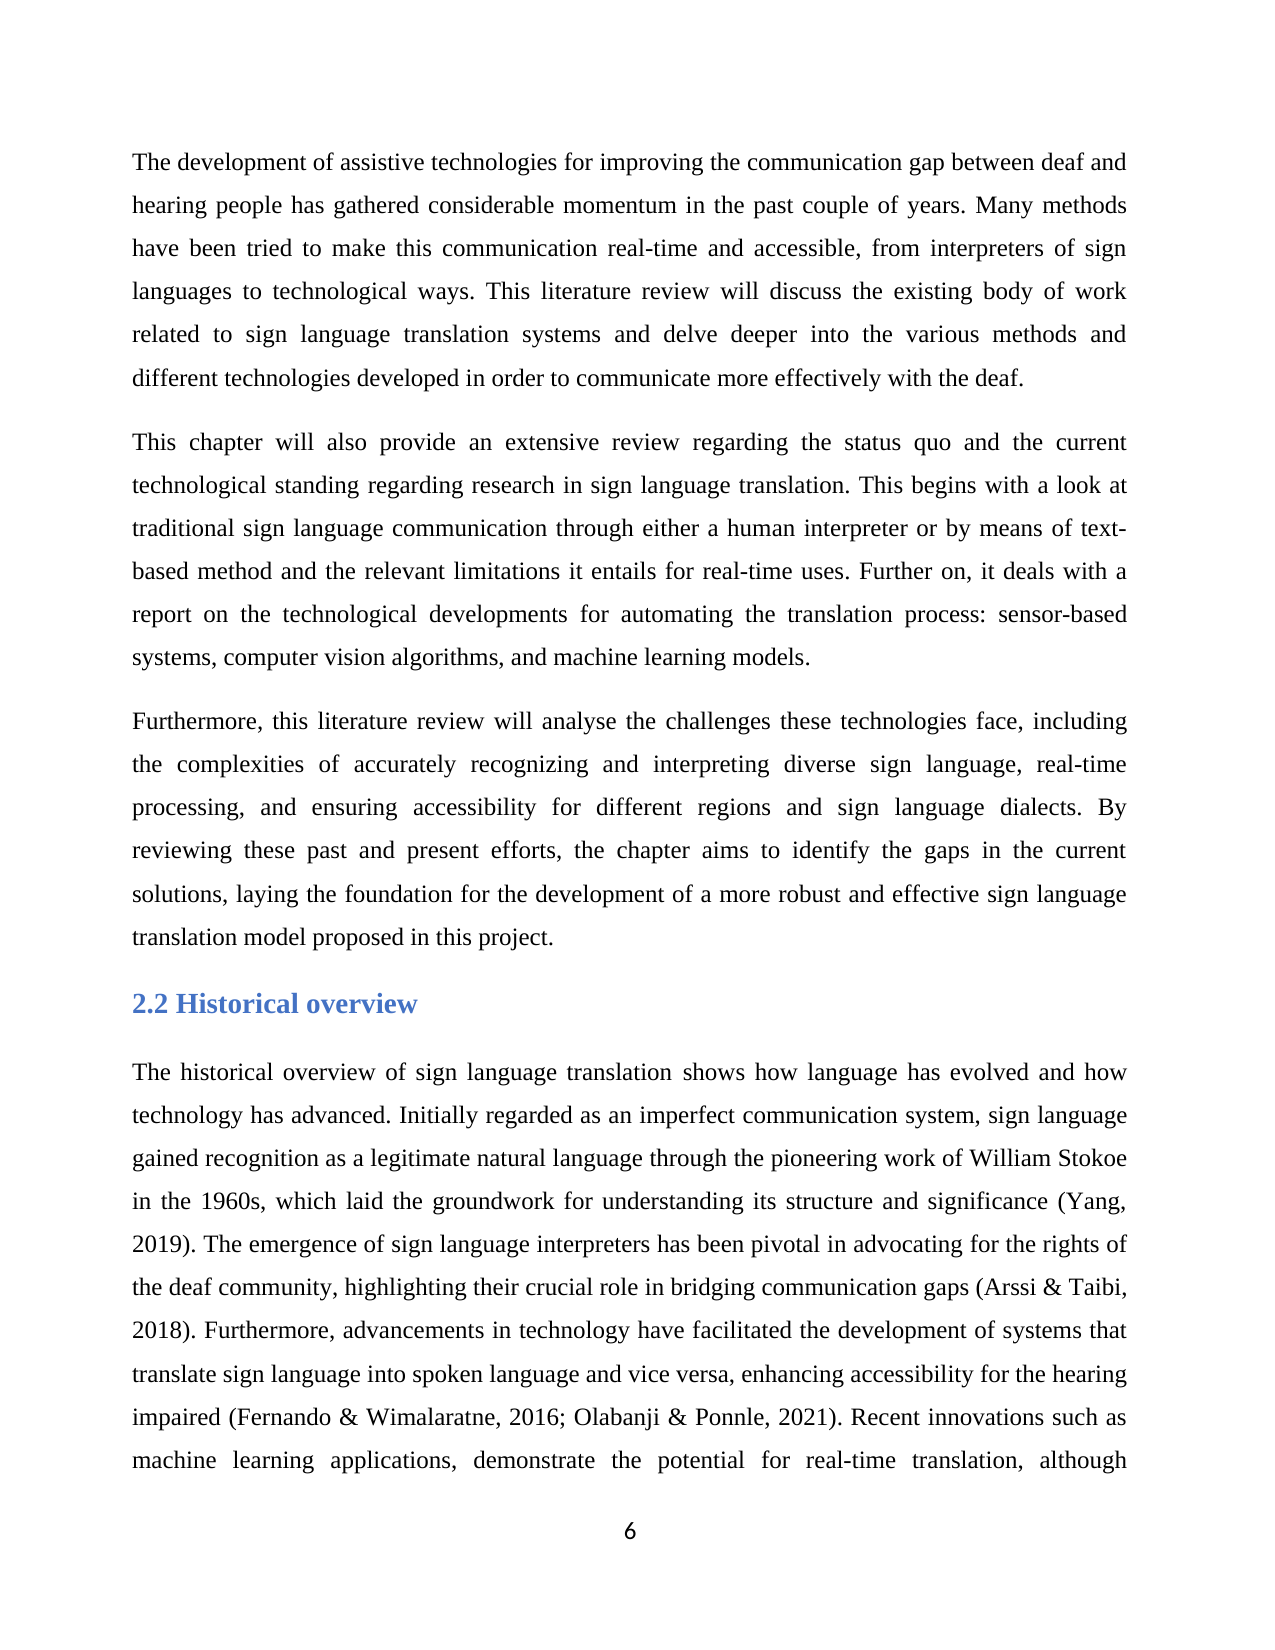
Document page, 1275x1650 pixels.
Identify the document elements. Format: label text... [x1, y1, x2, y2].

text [132, 1057, 1128, 1474]
text This chapter will also provide an extensive review regarding the status quo and the current technological standing regarding research in sign language translation. This begins with a look at traditional sign language communication through either a human interpreter or by means of text-based method and the relevant limitations it entails for real-time uses. Further on, it deals with a report on the technological developments for automating the translation process: sensor-based systems, computer vision algorithms, and machine learning models. [132, 427, 1128, 671]
text The development of assistive technologies for improving the communication gap between deaf and hearing people has gathered considerable momentum in the past couple of years. Many methods have been tried to make this communication real-time and accessible, from interpreters of sign languages to technological ways. This literature review will discuss the existing body of work related to sign language translation systems and delve deeper into the various methods and different technologies developed in order to communicate more effectively with the deaf. [132, 147, 1128, 391]
text Furthermore, this literature review will analyse the challenges these technologies face, including the complexities of accurately recognizing and interpreting diverse sign language, real-time processing, and ensuring accessibility for different regions and sign language dialects. By reviewing these past and present efforts, the chapter aims to identify the gaps in the current solutions, laying the foundation for the development of a more robust and effective sign language translation model proposed in this project. [132, 706, 1128, 951]
subtitle 2.2 Historical overview [132, 986, 1128, 1019]
